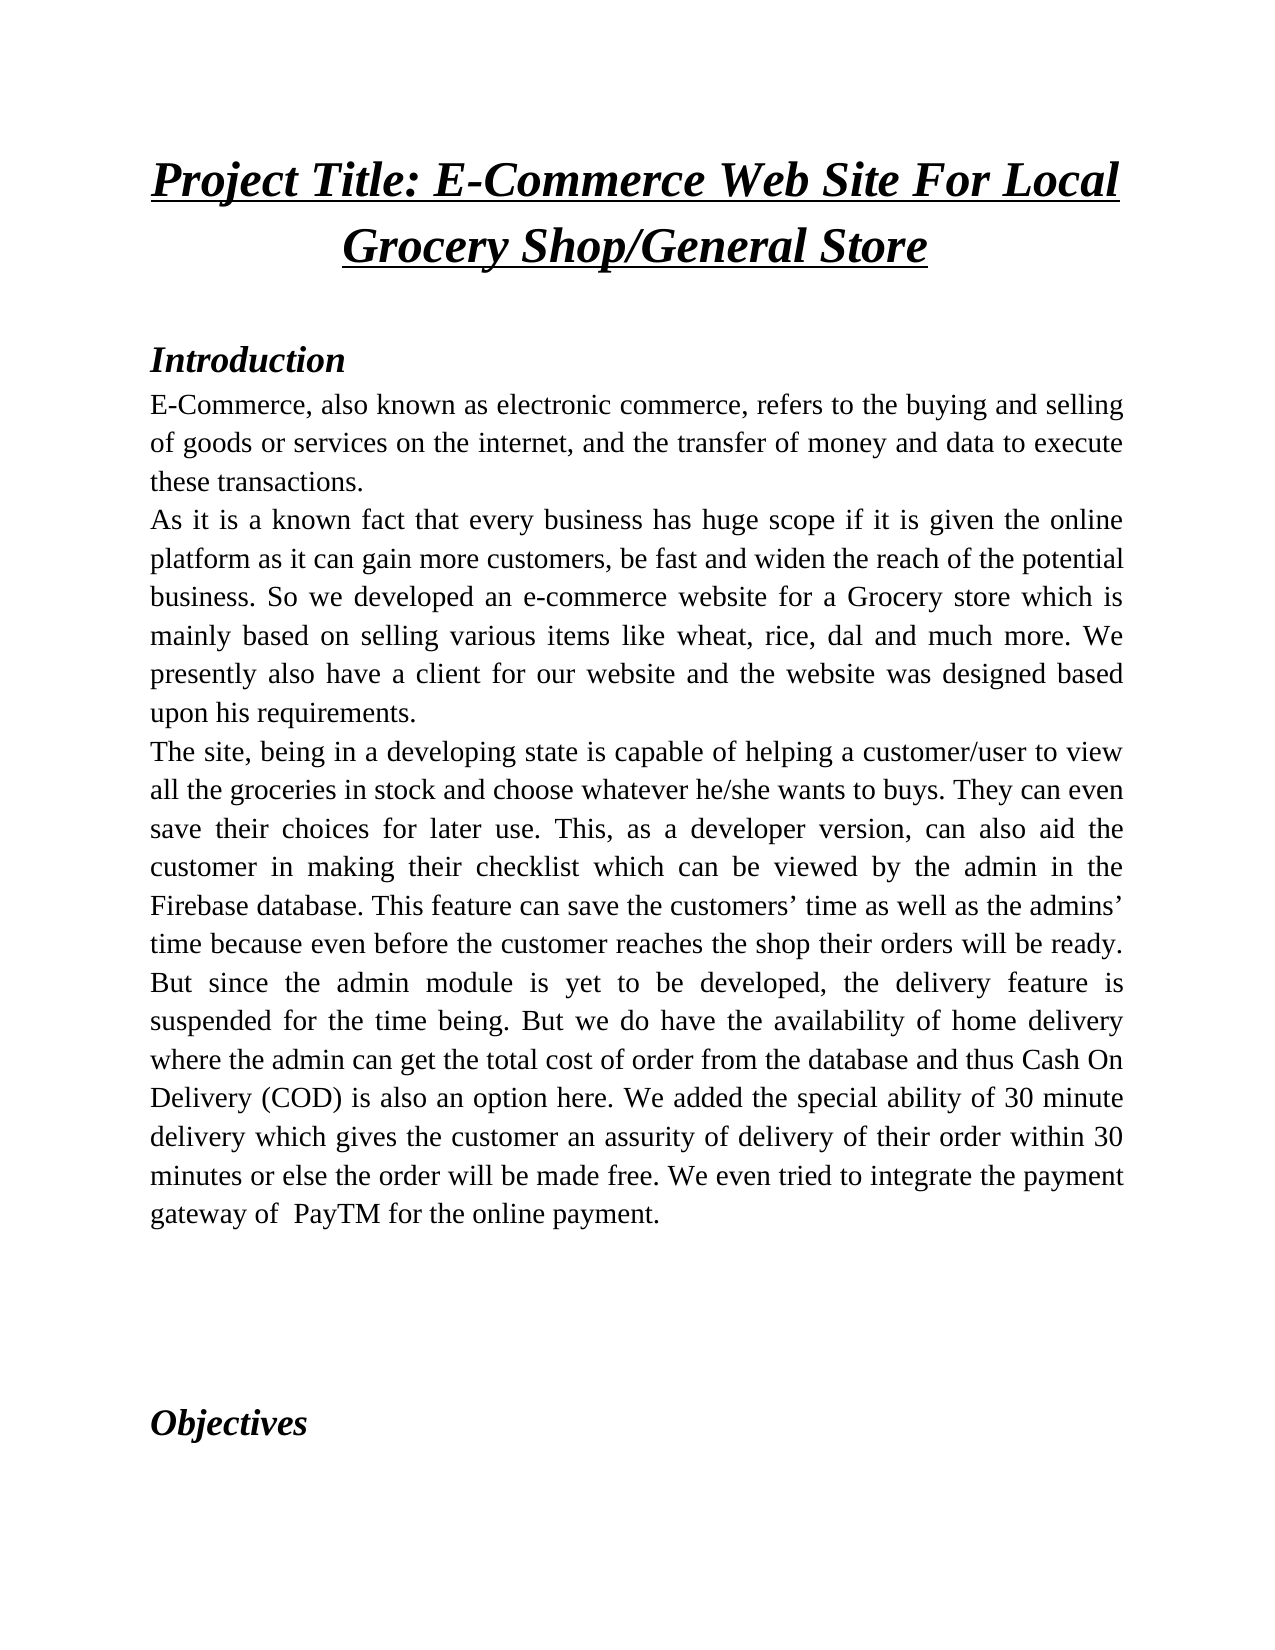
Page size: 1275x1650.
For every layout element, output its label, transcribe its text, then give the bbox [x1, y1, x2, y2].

text Objectives [150, 1400, 1125, 1443]
text As it is a known fact that every business has huge scope if it is given the online platform as it can gain more customers, be fast and widen the reach of the potential business. So we developed an e-commerce website for a Grocery store which is mainly based on selling various items like wheat, rice, dal and much more. We presently also have a client for our website and the website was designed based upon his requirements. [150, 502, 1125, 729]
text Project Title: E-Commerce Web Site For Local Grocery Shop/General Store [150, 150, 1125, 273]
text The site, being in a developing state is capable of helping a customer/user to view all the groceries in stock and choose whatever he/she wants to buys. They can even save their choices for later use. This, as a developer version, can also aid the customer in making their checklist which can be viewed by the admin in the Firebase database. This feature can save the customers’ time as well as the admins’ time because even before the customer reaches the shop their orders will be ready. But since the admin module is yet to be developed, the delivery feature is suspended for the time being. But we do have the availability of home delivery where the admin can get the total cost of order from the database and thus Cash On Delivery (COD) is also an option here. We added the special ability of 30 minute delivery which gives the customer an assurity of delivery of their order within 30 minutes or else the order will be made free. We even tried to integrate the payment gateway of PayTM for the online payment. [150, 734, 1125, 1230]
text Introduction [150, 337, 1125, 380]
text E-Commerce, also known as electronic commerce, refers to the buying and selling of goods or services on the internet, and the transfer of money and data to execute these transactions. [150, 387, 1125, 497]
